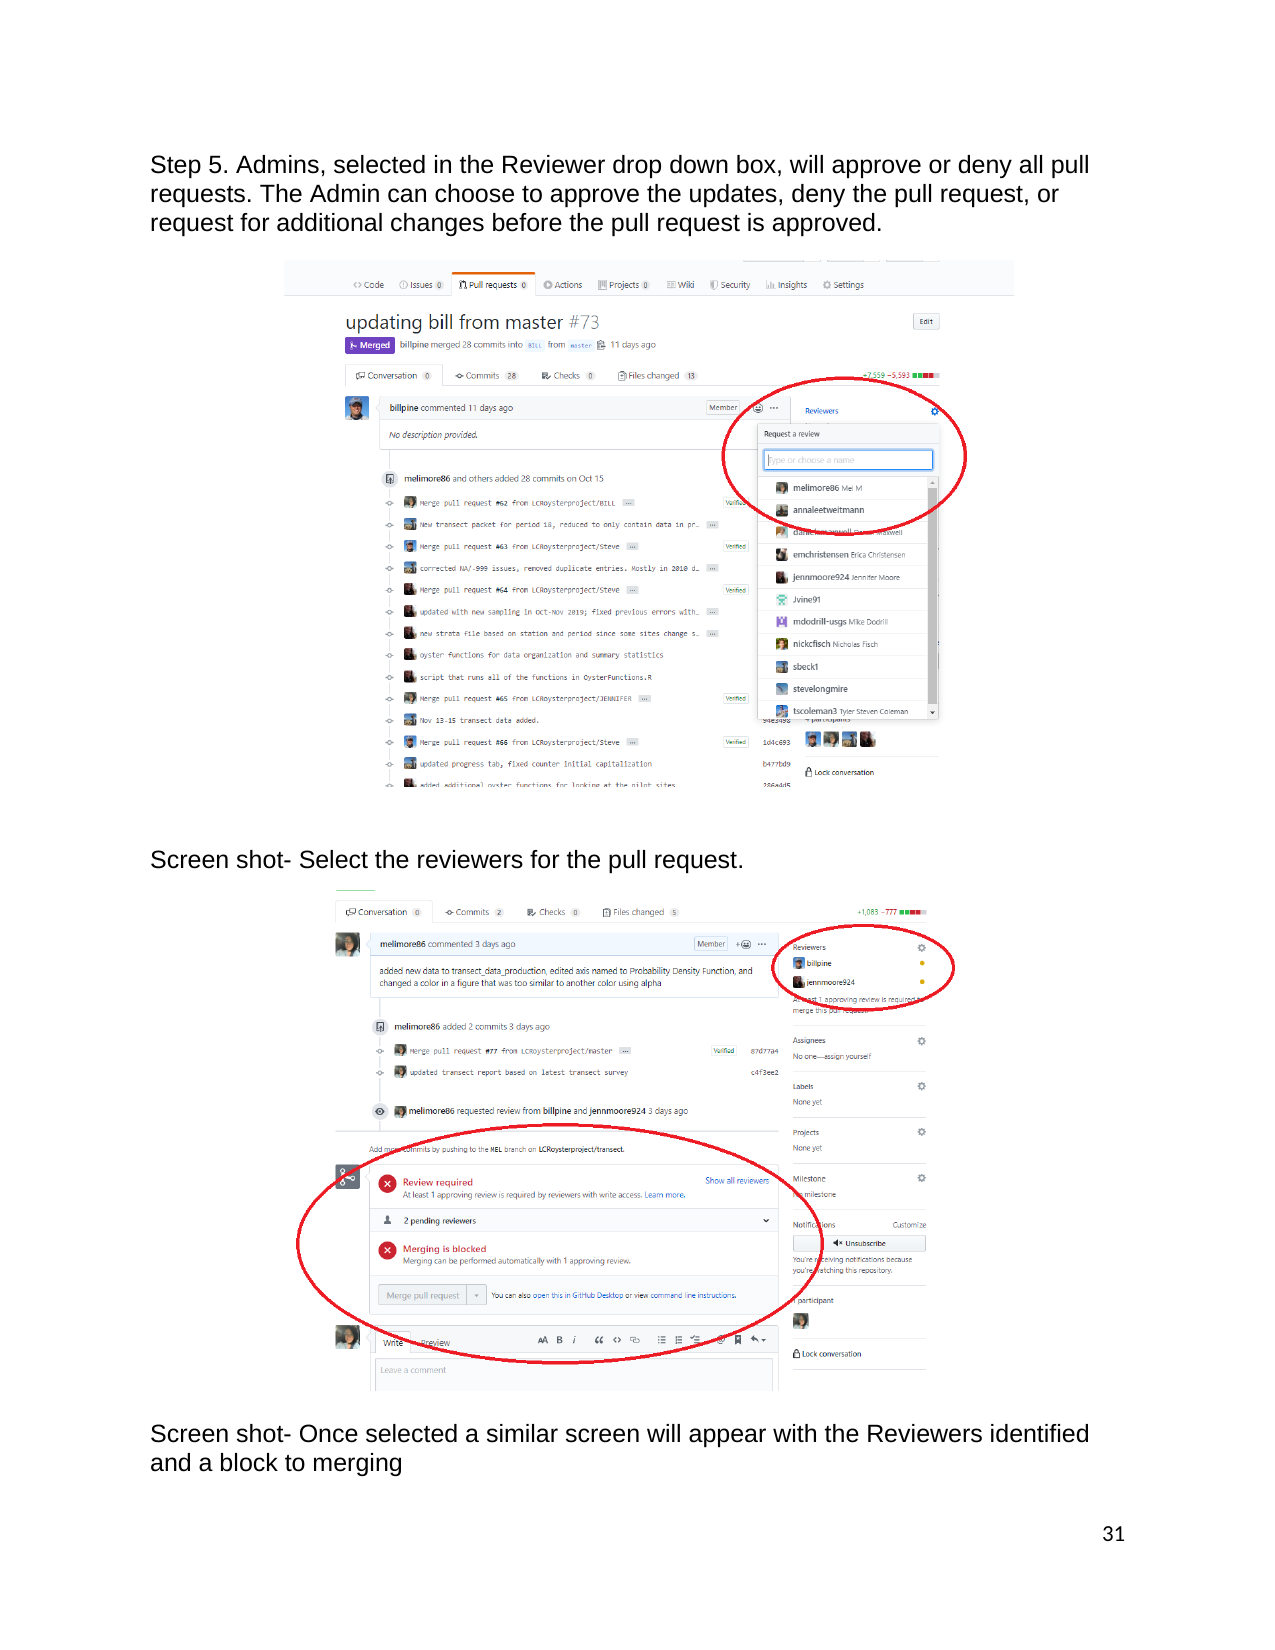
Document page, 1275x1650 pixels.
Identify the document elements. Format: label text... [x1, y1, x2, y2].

picture [284, 260, 1014, 787]
text Screen shot- Once selected a similar screen will appear with the Reviewers identified and a block to merging [150, 1419, 1125, 1477]
text Screen shot- Select the reviewers for the pull request. [150, 844, 1125, 873]
text Step 5. Admins, selected in the Reviewer drop down box, will approve or deny all pull requests. The Admin can choose to approve the updates, deny the pull request, or request for additional changes before the pull request is approved. [150, 150, 1125, 236]
picture [251, 890, 1014, 1391]
